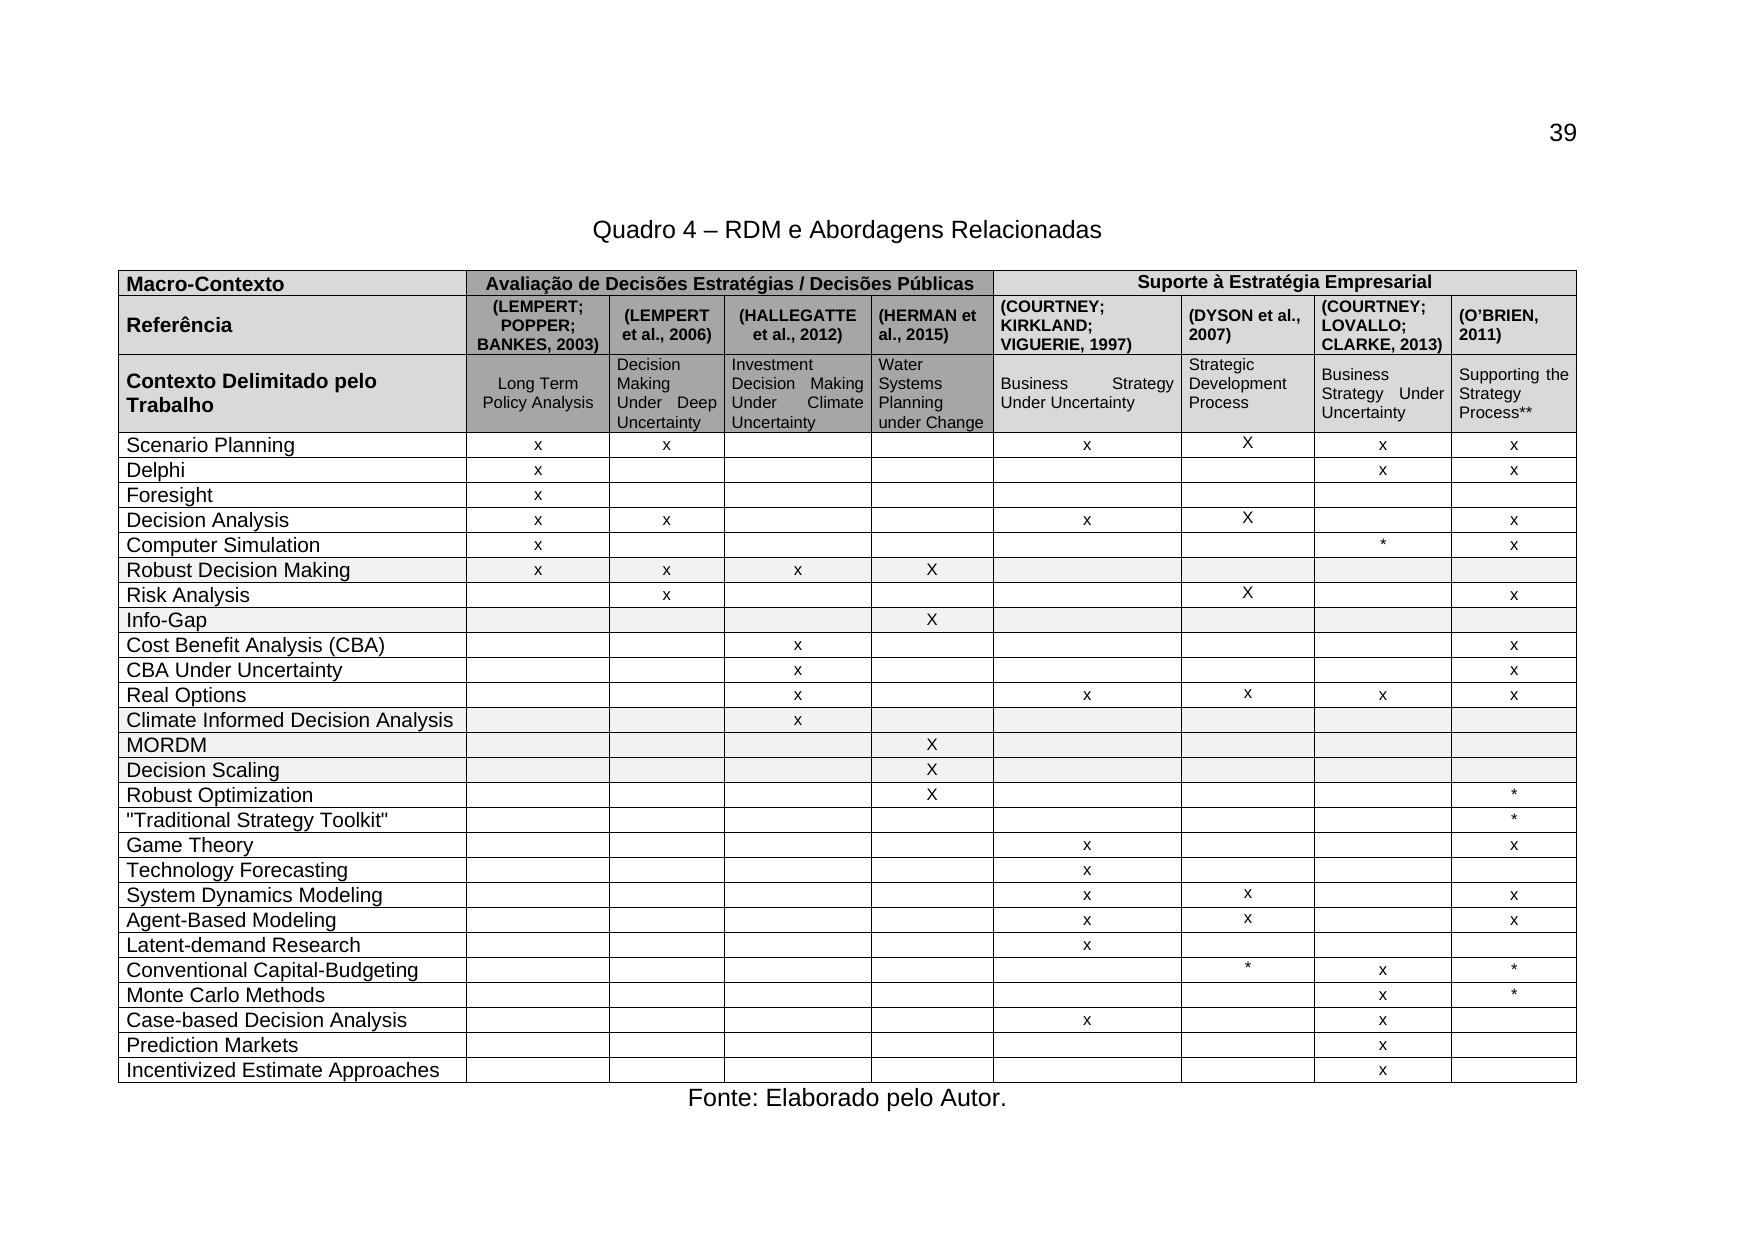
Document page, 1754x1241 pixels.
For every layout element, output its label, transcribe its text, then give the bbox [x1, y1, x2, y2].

table_cell x [994, 683, 1181, 707]
table_cell x [467, 458, 609, 482]
table_cell [610, 458, 724, 482]
table_cell * [1452, 958, 1576, 982]
table_cell (COURTNEY; LOVALLO; CLARKE, 2013) [1315, 296, 1451, 354]
table_cell [725, 608, 871, 632]
table_cell Scenario Planning [119, 433, 466, 457]
table_cell [725, 883, 871, 907]
table_cell [994, 608, 1181, 632]
table_cell X [872, 608, 993, 632]
table_cell x [994, 1008, 1181, 1032]
table_cell [1315, 883, 1451, 907]
table_cell [1182, 633, 1314, 657]
table_cell [1182, 933, 1314, 957]
table_cell [725, 458, 871, 482]
table_cell x [467, 433, 609, 457]
table_cell [1182, 458, 1314, 482]
table_cell X [872, 558, 993, 582]
table_cell x [994, 933, 1181, 957]
table_cell x [1315, 458, 1451, 482]
table_cell [1315, 833, 1451, 857]
table_cell [725, 983, 871, 1007]
table_cell x [467, 483, 609, 507]
table_cell [610, 758, 724, 782]
table_cell x [1315, 683, 1451, 707]
table_cell X [872, 758, 993, 782]
table_cell x [1452, 458, 1576, 482]
table_cell [610, 483, 724, 507]
table_cell [1182, 533, 1314, 557]
text Quadro – RDM e Abordagens Relacionadas [118, 215, 1577, 243]
table_cell Supporting the Strategy Process** [1452, 355, 1576, 432]
table_cell [1452, 708, 1576, 732]
table_cell x [1452, 433, 1576, 457]
table_cell [725, 583, 871, 607]
table_cell * [1315, 533, 1451, 557]
table_cell [467, 858, 609, 882]
table_cell (COURTNEY; KIRKLAND; VIGUERIE, 1997) [994, 296, 1181, 354]
table_cell x [1315, 1033, 1451, 1057]
table_cell [467, 658, 609, 682]
table_cell x [1315, 983, 1451, 1007]
table_cell [1182, 783, 1314, 807]
table_cell x [610, 433, 724, 457]
table_cell [725, 783, 871, 807]
table_cell x [1452, 508, 1576, 532]
table_cell Long Term Policy Analysis [467, 355, 609, 432]
table_cell Real Options [119, 683, 466, 707]
table_header Macro-Contexto [119, 271, 466, 295]
table_cell Robust Decision Making [119, 558, 466, 582]
table_cell [610, 983, 724, 1007]
table_cell Contexto Delimitado pelo Trabalho [119, 355, 466, 432]
table_cell x [467, 533, 609, 557]
table_cell [994, 633, 1181, 657]
table_cell [467, 1033, 609, 1057]
table_cell Climate Informed Decision Analysis [119, 708, 466, 732]
table_cell System Dynamics Modeling [119, 883, 466, 907]
table_cell Monte Carlo Methods [119, 983, 466, 1007]
table_cell [994, 708, 1181, 732]
table_cell [610, 1033, 724, 1057]
table_cell * [1182, 958, 1314, 982]
table_cell [725, 958, 871, 982]
table_cell [1315, 633, 1451, 657]
table_cell [725, 908, 871, 932]
table_cell [994, 758, 1181, 782]
table_cell [994, 583, 1181, 607]
table_cell [994, 1058, 1181, 1082]
table_cell [872, 1058, 993, 1082]
table_cell x [1315, 1008, 1451, 1032]
table_cell [1315, 608, 1451, 632]
table_cell [1315, 783, 1451, 807]
table_cell [994, 808, 1181, 832]
table_cell [1182, 1033, 1314, 1057]
table_cell [872, 908, 993, 932]
table_cell [610, 908, 724, 932]
table_cell [872, 983, 993, 1007]
table_cell Info-Gap [119, 608, 466, 632]
table_cell [725, 533, 871, 557]
table_cell x [994, 883, 1181, 907]
table_cell [994, 983, 1181, 1007]
table_cell x [610, 508, 724, 532]
table_cell [725, 483, 871, 507]
table_cell x [467, 508, 609, 532]
table_cell [872, 683, 993, 707]
table_cell [610, 1008, 724, 1032]
table_cell [1452, 933, 1576, 957]
table_cell [872, 483, 993, 507]
table_cell [610, 733, 724, 757]
table_cell [872, 458, 993, 482]
table_cell [994, 958, 1181, 982]
table_cell x [1452, 533, 1576, 557]
table_cell Water Systems Planning under Change [872, 355, 993, 432]
table_cell [610, 833, 724, 857]
table_cell [1452, 558, 1576, 582]
table_cell [467, 783, 609, 807]
table_cell Computer Simulation [119, 533, 466, 557]
table_cell [994, 533, 1181, 557]
table_cell [467, 983, 609, 1007]
table_cell [1452, 1033, 1576, 1057]
table_cell [1452, 758, 1576, 782]
table_cell [467, 883, 609, 907]
table_cell [872, 1008, 993, 1032]
table_cell [1315, 908, 1451, 932]
table_cell [725, 933, 871, 957]
table_cell [1315, 708, 1451, 732]
table_cell Agent-Based Modeling [119, 908, 466, 932]
table_cell x [610, 558, 724, 582]
table_cell * [1452, 783, 1576, 807]
table_cell Incentivized Estimate Approaches [119, 1058, 466, 1082]
table_cell Risk Analysis [119, 583, 466, 607]
table_cell [1315, 583, 1451, 607]
table_cell [872, 658, 993, 682]
table_cell Referência [119, 296, 466, 354]
table_cell x [1452, 683, 1576, 707]
table_cell [872, 833, 993, 857]
table_header Suporte à Estratégia Empresarial [994, 271, 1576, 295]
table_cell x [1315, 1058, 1451, 1082]
table_cell [872, 808, 993, 832]
table_cell Decision Making Under Deep Uncertainty [610, 355, 724, 432]
table_cell [1182, 983, 1314, 1007]
table_cell Decision Analysis [119, 508, 466, 532]
table_cell Investment Decision Making Under Climate Uncertainty [725, 355, 871, 432]
table_cell [872, 583, 993, 607]
table_cell [467, 633, 609, 657]
table_cell [467, 683, 609, 707]
table_cell [610, 608, 724, 632]
table_cell [994, 1033, 1181, 1057]
table_cell [467, 1008, 609, 1032]
table_cell [610, 1058, 724, 1082]
table_cell x [1452, 883, 1576, 907]
table_cell [467, 958, 609, 982]
table_cell x [1452, 658, 1576, 682]
table_cell [1315, 758, 1451, 782]
table_cell [467, 833, 609, 857]
table_cell [467, 808, 609, 832]
table_cell [1452, 858, 1576, 882]
table_cell [725, 508, 871, 532]
table_cell [1315, 558, 1451, 582]
table_cell Case-based Decision Analysis [119, 1008, 466, 1032]
table_cell * [1452, 808, 1576, 832]
table_cell Latent-demand Research [119, 933, 466, 957]
table_cell CBA Under Uncertainty [119, 658, 466, 682]
table_cell [1315, 483, 1451, 507]
table_cell [467, 758, 609, 782]
table_cell (LEMPERT et al., 2006) [610, 296, 724, 354]
table_cell [725, 733, 871, 757]
table_cell [610, 683, 724, 707]
table_cell [1452, 1008, 1576, 1032]
table_cell [994, 658, 1181, 682]
table_cell [872, 1033, 993, 1057]
table_cell [610, 858, 724, 882]
table_cell [467, 708, 609, 732]
table_cell x [1315, 958, 1451, 982]
table_cell [467, 1058, 609, 1082]
table_cell (HALLEGATTE et al., 2012) [725, 296, 871, 354]
table_cell x [1182, 683, 1314, 707]
table_cell Business Strategy Under Uncertainty [1315, 355, 1451, 432]
table_cell [872, 508, 993, 532]
table_cell [1315, 933, 1451, 957]
table_cell [1182, 658, 1314, 682]
table_cell [872, 633, 993, 657]
table_cell X [1182, 508, 1314, 532]
table_cell "Traditional Strategy Toolkit" [119, 808, 466, 832]
table_cell x [1452, 833, 1576, 857]
table_cell x [994, 833, 1181, 857]
table_cell X [872, 783, 993, 807]
table_cell X [1182, 433, 1314, 457]
table_cell [610, 783, 724, 807]
table_cell [610, 633, 724, 657]
table_cell X [1182, 583, 1314, 607]
table_cell [725, 433, 871, 457]
table_cell [872, 708, 993, 732]
table_cell [1182, 833, 1314, 857]
table_cell [1182, 483, 1314, 507]
table_cell [872, 433, 993, 457]
table_cell x [994, 908, 1181, 932]
table_cell x [725, 708, 871, 732]
table_cell [872, 933, 993, 957]
table_cell [725, 758, 871, 782]
table_cell [1315, 858, 1451, 882]
table_cell x [610, 583, 724, 607]
table_cell x [1182, 908, 1314, 932]
table_cell [1182, 1058, 1314, 1082]
table_cell [994, 483, 1181, 507]
table_cell [467, 933, 609, 957]
table_cell (DYSON et al., 2007) [1182, 296, 1314, 354]
table_cell x [1452, 908, 1576, 932]
table_cell [467, 908, 609, 932]
table_cell Conventional Capital-Budgeting [119, 958, 466, 982]
table_cell [1452, 483, 1576, 507]
table_cell [994, 458, 1181, 482]
table_cell [725, 1058, 871, 1082]
table_cell [872, 958, 993, 982]
table_cell Cost Benefit Analysis (CBA) [119, 633, 466, 657]
table_cell [725, 808, 871, 832]
table_cell [1315, 508, 1451, 532]
table_cell [610, 958, 724, 982]
table_cell x [1452, 583, 1576, 607]
table_cell [994, 558, 1181, 582]
table_cell Strategic Development Process [1182, 355, 1314, 432]
table_cell [1182, 558, 1314, 582]
table_cell [610, 883, 724, 907]
table_cell MORDM [119, 733, 466, 757]
table_cell [610, 708, 724, 732]
text Fonte: Elaborado pelo Autor. [118, 1083, 1577, 1111]
table_cell x [994, 433, 1181, 457]
table_cell [994, 783, 1181, 807]
table_cell [467, 583, 609, 607]
table_cell X [872, 733, 993, 757]
table_cell x [725, 683, 871, 707]
table_cell x [1182, 883, 1314, 907]
table_cell [1315, 808, 1451, 832]
table_cell [1315, 658, 1451, 682]
table_cell (O’BRIEN, 2011) [1452, 296, 1576, 354]
table_cell [725, 1033, 871, 1057]
table_cell x [1315, 433, 1451, 457]
table_cell [725, 1008, 871, 1032]
table_cell [1182, 608, 1314, 632]
table_cell [1182, 758, 1314, 782]
table_cell [610, 808, 724, 832]
table_cell x [725, 633, 871, 657]
table_cell x [1452, 633, 1576, 657]
table_header Avaliação de Decisões Estratégias / Decisões Públicas [467, 271, 993, 295]
table_cell [610, 658, 724, 682]
table_cell Business Strategy Under Uncertainty [994, 355, 1181, 432]
table_cell [1452, 733, 1576, 757]
table_cell Delphi [119, 458, 466, 482]
table_cell [610, 933, 724, 957]
table_cell [1182, 733, 1314, 757]
table_cell [872, 858, 993, 882]
table_cell x [994, 858, 1181, 882]
table_cell [467, 608, 609, 632]
table_cell Robust Optimization [119, 783, 466, 807]
table_cell [872, 533, 993, 557]
table_cell Prediction Markets [119, 1033, 466, 1057]
table_cell [1182, 1008, 1314, 1032]
table_cell (HERMAN et al., 2015) [872, 296, 993, 354]
table_cell [1182, 808, 1314, 832]
table_cell x [467, 558, 609, 582]
table_cell x [725, 558, 871, 582]
table_cell [1315, 733, 1451, 757]
table_cell [994, 733, 1181, 757]
table_cell [1452, 1058, 1576, 1082]
table_cell [610, 533, 724, 557]
table_cell [1452, 608, 1576, 632]
table_cell Technology Forecasting [119, 858, 466, 882]
table_cell Game Theory [119, 833, 466, 857]
table_cell x [994, 508, 1181, 532]
table_cell [872, 883, 993, 907]
table_cell Foresight [119, 483, 466, 507]
table_cell Decision Scaling [119, 758, 466, 782]
table_cell [1182, 858, 1314, 882]
table_cell (LEMPERT; POPPER; BANKES, 2003) [467, 296, 609, 354]
table_cell [725, 858, 871, 882]
table_cell [725, 833, 871, 857]
table_cell [1182, 708, 1314, 732]
table_cell [467, 733, 609, 757]
table_cell x [725, 658, 871, 682]
table_cell * [1452, 983, 1576, 1007]
